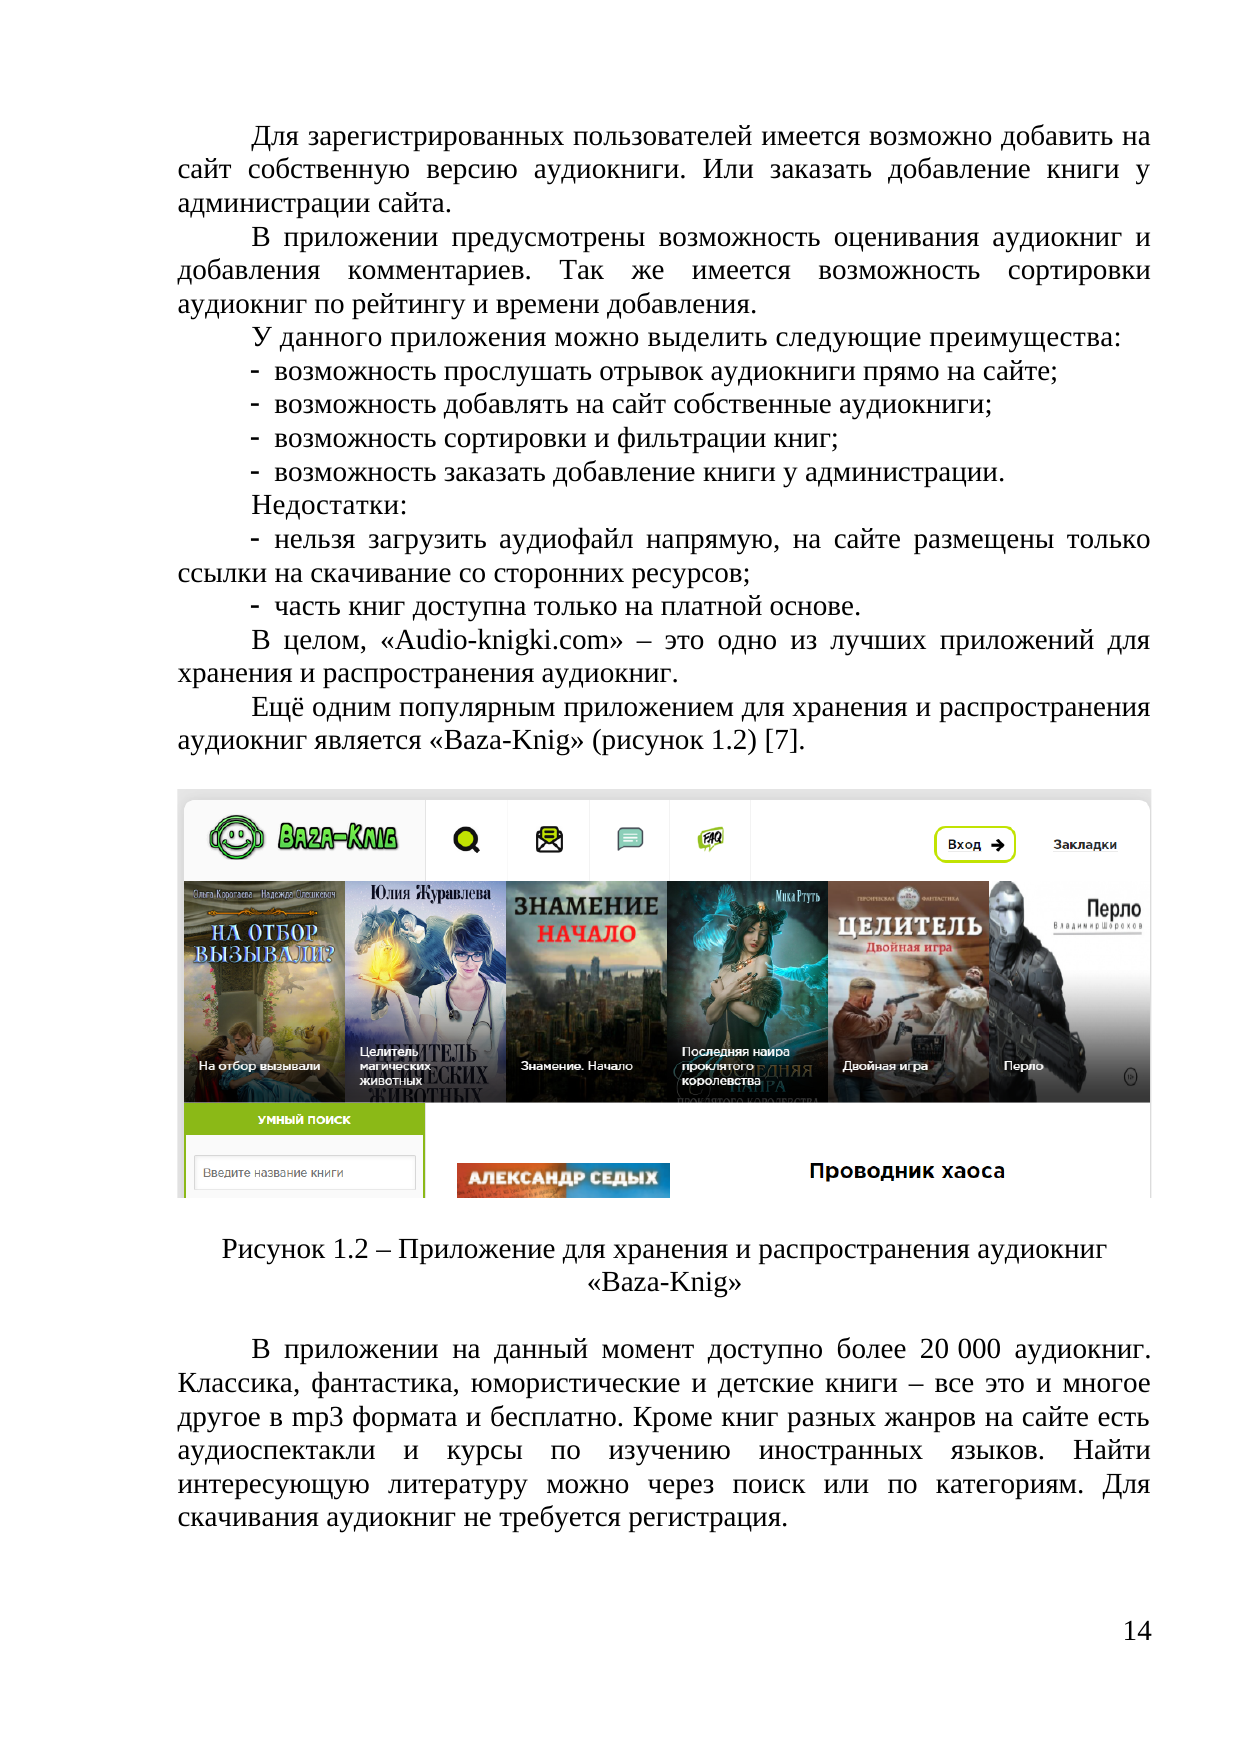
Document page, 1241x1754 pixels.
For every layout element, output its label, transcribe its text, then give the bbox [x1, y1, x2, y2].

text В приложении на данный момент доступно более 20 000 аудиокниг. Классика, фантастика, юмористические и детские книги – все это и многое другое в mp3 формата и бесплатно. Кроме книг разных жанров на сайте есть аудиоспектакли и курсы по изучению иностранных языков. Найти интересующую литературу можно через поиск или по категориям. Для скачивания аудиокниг не требуется регистрация. [177, 1332, 1152, 1533]
text часть книг доступна только на платной основе. [177, 588, 1152, 622]
text У данного приложения можно выделить следующие преимущества: [177, 319, 1152, 353]
text В приложении предусмотрены возможность оценивания аудиокниг и добавления комментариев. Так же имеется возможность сортировки аудиокниг по рейтингу и времени добавления. [177, 219, 1152, 319]
text возможность сортировки и фильтрации книг; [177, 420, 1152, 454]
text Недостатки: [177, 487, 1152, 521]
text Для зарегистрированных пользователей имеется возможно добавить на сайт собственную версию аудиокниги. Или заказать добавление книги у администрации сайта. [177, 118, 1152, 219]
text Ещё одним популярным приложением для хранения и распространения аудиокниг является «Baza-Knig» (рисунок 1.2) [7]. [177, 689, 1152, 756]
text возможность заказать добавление книги у администрации. [177, 454, 1152, 487]
picture [177, 789, 1152, 1198]
text В целом, «Audio-knigki.com» – это одно из лучших приложений для хранения и распространения аудиокниг. [177, 622, 1152, 689]
text нельзя загрузить аудиофайл напрямую, на сайте размещены только ссылки на скачивание со сторонних ресурсов; [177, 521, 1152, 588]
text Рисунок 1.2 – Приложение для хранения и распространения аудиокниг «Baza-Knig» [177, 1231, 1152, 1298]
text возможность добавлять на сайт собственные аудиокниги; [177, 387, 1152, 420]
text возможность прослушать отрывок аудиокниги прямо на сайте; [177, 353, 1152, 387]
